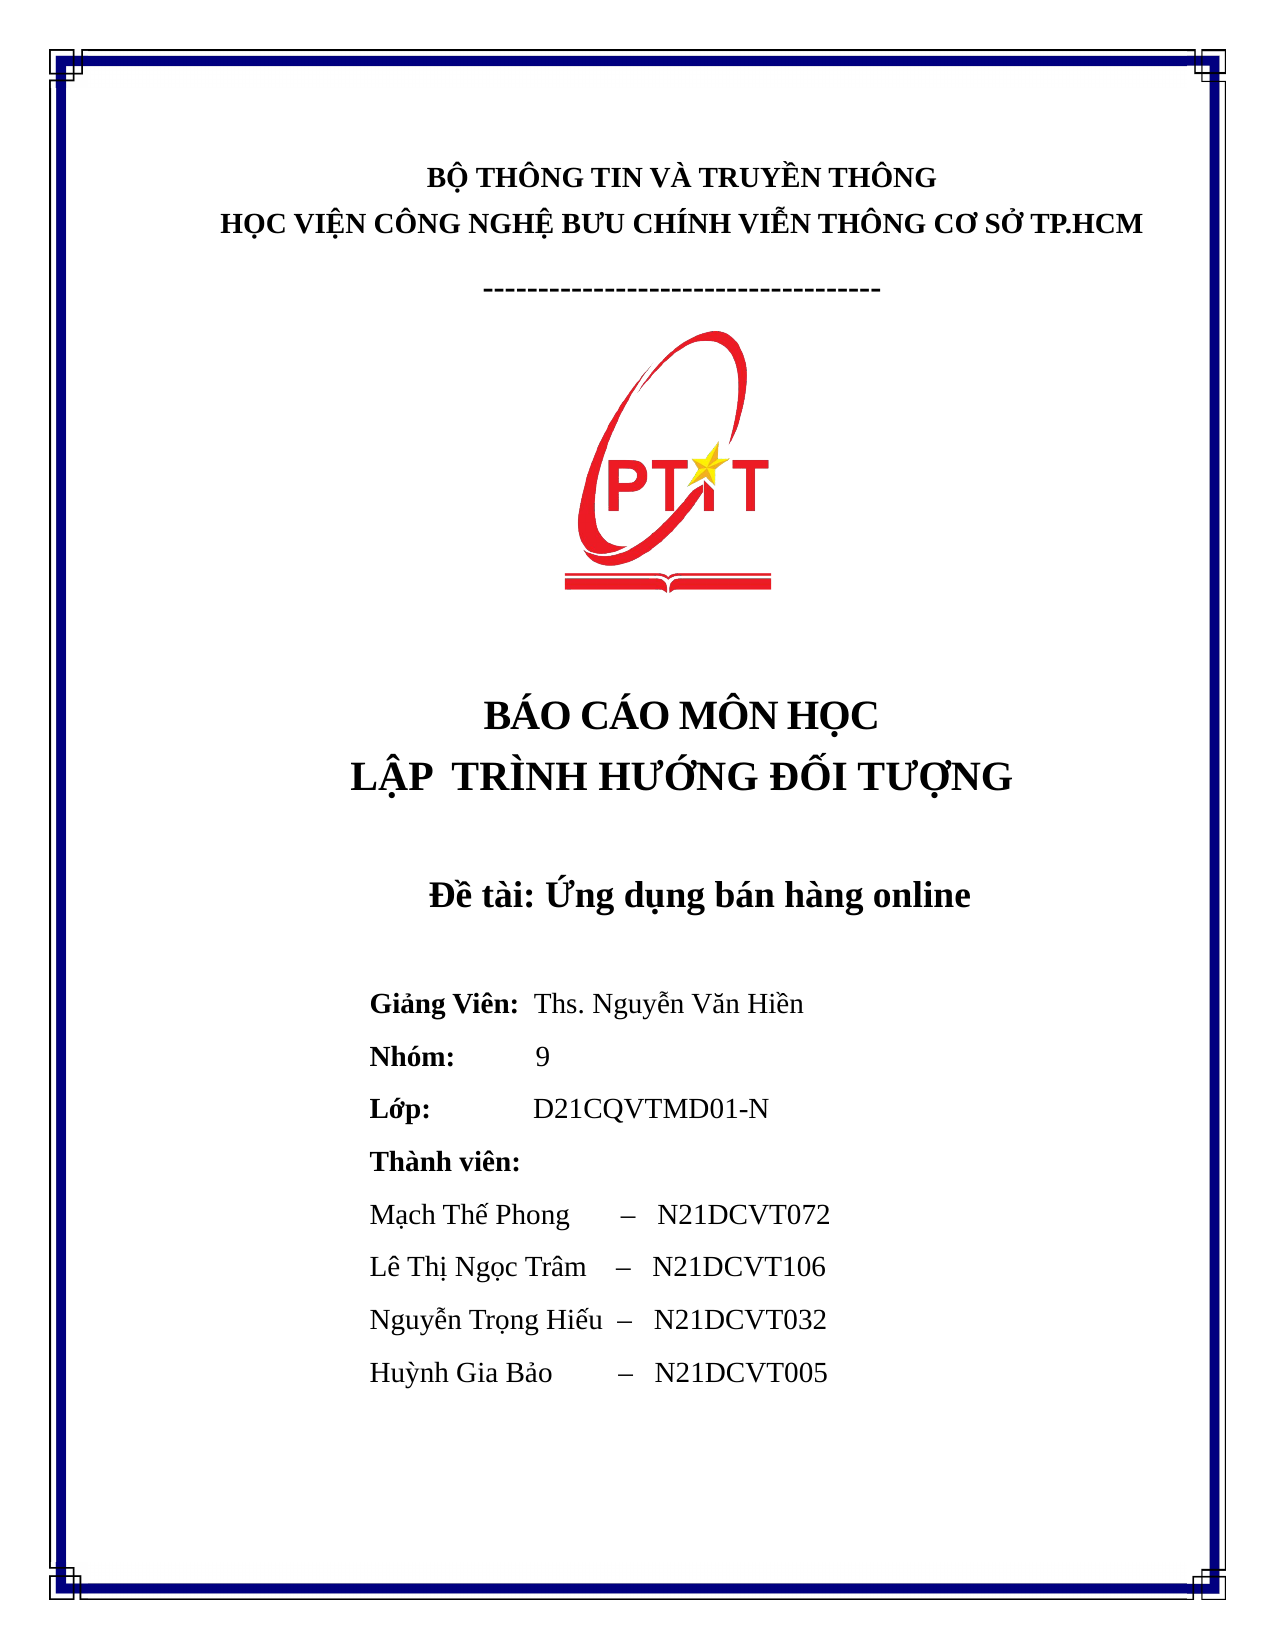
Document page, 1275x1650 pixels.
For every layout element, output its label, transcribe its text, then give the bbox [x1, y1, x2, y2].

text BỘ THÔNG TIN VÀ TRUYỀN THÔNG [207, 160, 1157, 194]
text Lê Thị Ngọc Trâm – N21DCVT106 [369, 1249, 1157, 1283]
text Nhóm: 9 [244, 1039, 1157, 1072]
text Giảng Viên: Ths. Nguyễn Văn Hiền [369, 936, 1157, 1019]
text BÁO CÁO MÔN HỌC [207, 691, 1157, 739]
text Mạch Thế Phong – N21DCVT072 [369, 1197, 1157, 1230]
text Huỳnh Gia Bảo – N21DCVT005 [369, 1355, 1157, 1388]
text LẬP TRÌNH HƯỚNG ĐỐI TƯỢNG [207, 751, 1157, 799]
text Thành viên: [369, 1144, 1157, 1178]
text Đề tài: Ứng dụng bán hàng online [369, 872, 1157, 915]
text ------------------------------------ [207, 267, 1157, 305]
text Nguyễn Trọng Hiếu – N21DCVT032 [369, 1302, 1157, 1336]
text Lớp: D21CQVTMD01-N [369, 1091, 1157, 1125]
text HỌC VIỆN CÔNG NGHỆ BƯU CHÍNH VIỄN THÔNG CƠ SỞ TP.HCM [207, 206, 1157, 240]
picture [49, 49, 1226, 1600]
